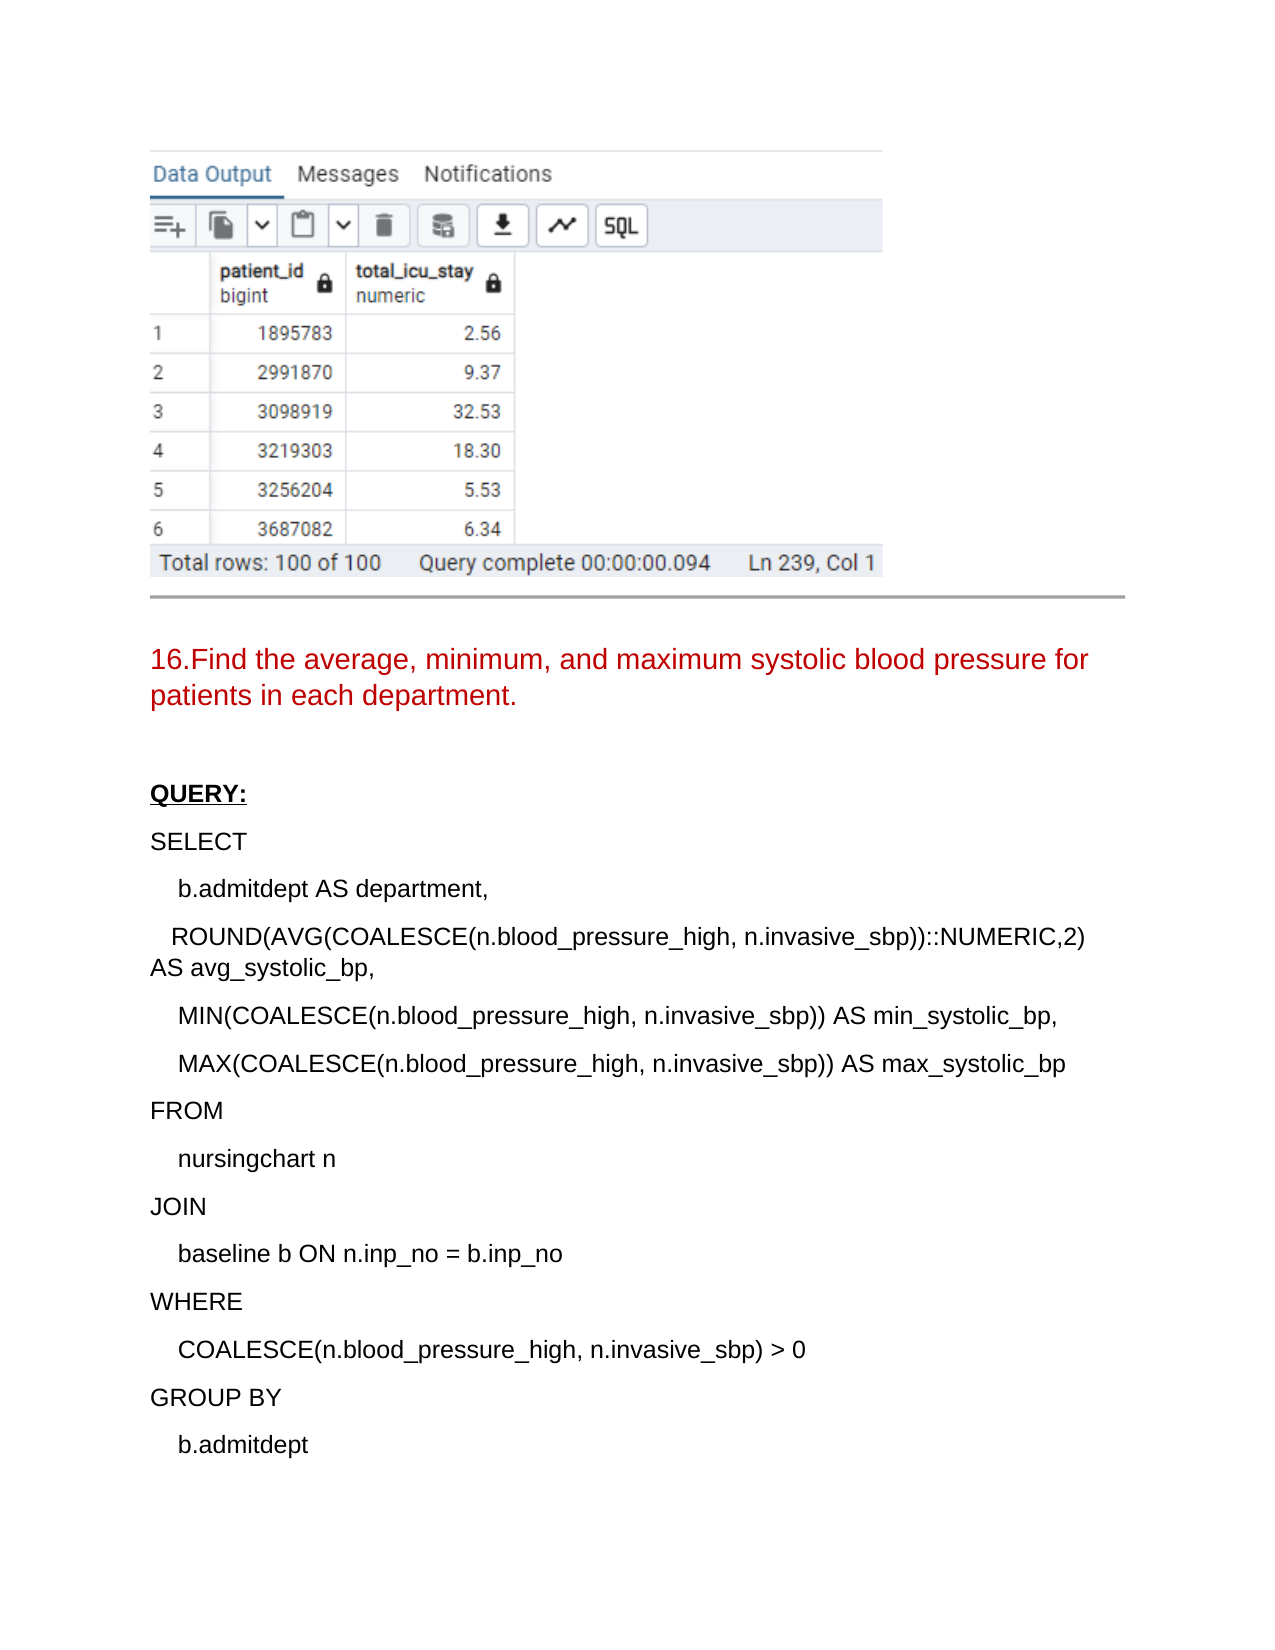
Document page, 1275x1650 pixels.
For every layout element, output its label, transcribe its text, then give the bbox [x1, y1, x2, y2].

text MIN(COALESCE(n.blood_pressure_high, n.invasive_sbp)) AS min_systolic_bp, [150, 1001, 1125, 1029]
text COALESCE(n.blood_pressure_high, n.invasive_sbp) > 0 [150, 1335, 1125, 1363]
text ROUND(AVG(COALESCE(n.blood_pressure_high, n.invasive_sbp))::NUMERIC,2) AS avg_systolic_bp, [150, 922, 1125, 982]
text JOIN [150, 1192, 1125, 1220]
text b.admitdept [150, 1430, 1125, 1459]
text b.admitdept AS department, [150, 874, 1125, 903]
text baseline b ON n.inp_no = b.inp_no [150, 1239, 1125, 1268]
text SELECT [150, 827, 1125, 855]
text GROUP BY [150, 1382, 1125, 1411]
text MAX(COALESCE(n.blood_pressure_high, n.invasive_sbp)) AS max_systolic_bp [150, 1048, 1125, 1077]
text FROM [150, 1096, 1125, 1125]
text WHERE [150, 1287, 1125, 1316]
picture [150, 150, 883, 577]
text nursingchart n [150, 1144, 1125, 1173]
text 16.Find the average, minimum, and maximum systolic blood pressure for patients in each department. [150, 642, 1125, 712]
text QUERY: [150, 779, 1125, 808]
